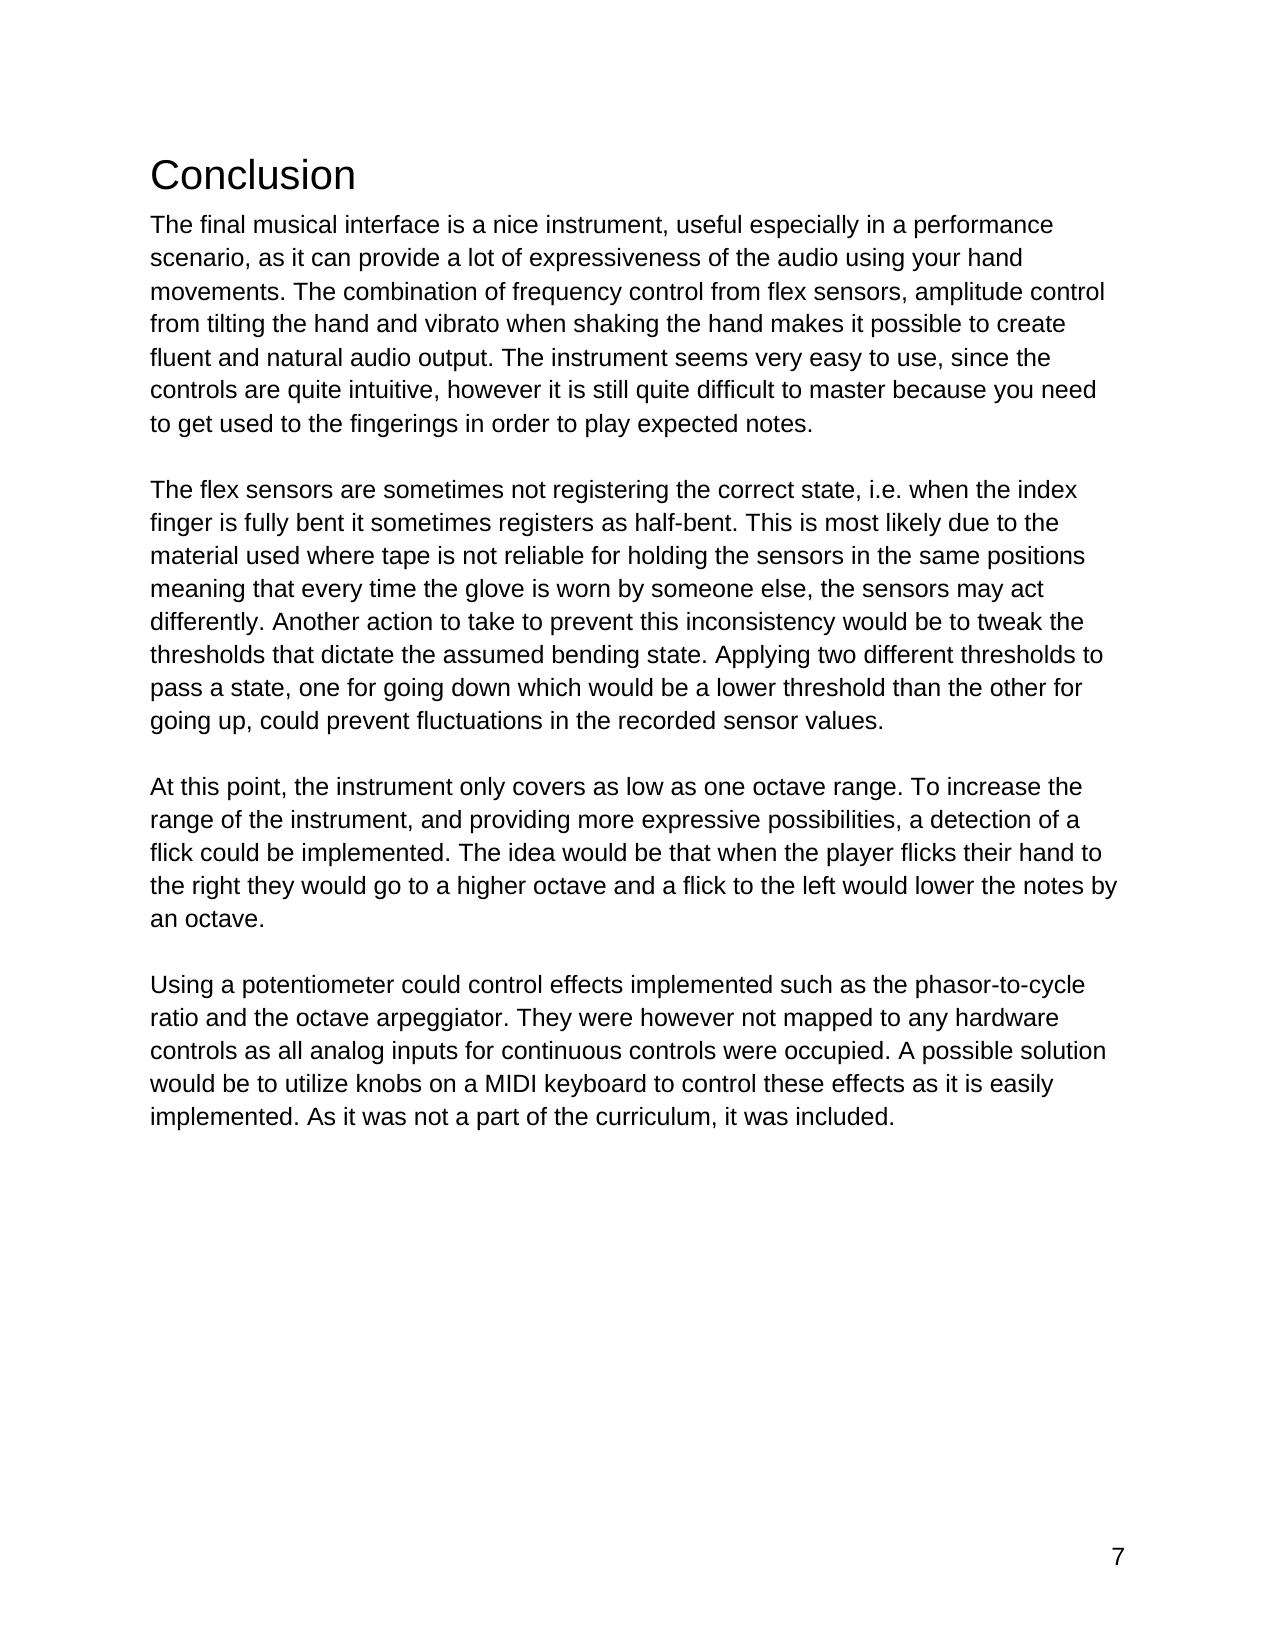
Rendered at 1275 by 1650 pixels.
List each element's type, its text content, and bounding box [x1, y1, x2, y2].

text The flex sensors are sometimes not registering the correct state, i.e. when the index finger is fully bent it sometimes registers as half-bent. This is most likely due to the material used where tape is not reliable for holding the sensors in the same positions meaning that every time the glove is worn by someone else, the sensors may act differently. Another action to take to prevent this inconsistency would be to tweak the thresholds that dictate the assumed bending state. Applying two different thresholds to pass a state, one for going down which would be a lower threshold than the other for going up, could prevent fluctuations in the recorded sensor values. [150, 474, 1125, 734]
text The final musical interface is a nice instrument, useful especially in a performance scenario, as it can provide a lot of expressiveness of the audio using your hand movements. The combination of frequency control from flex sensors, amplitude control from tilting the hand and vibrato when shaking the hand makes it possible to create fluent and natural audio output. The instrument seems very easy to use, since the controls are quite intuitive, however it is still quite difficult to master because you need to get used to the fingerings in order to play expected notes. [150, 210, 1125, 437]
text Using a potentiometer could control effects implemented such as the phasor-to-cycle ratio and the octave arpeggiator. They were however not mapped to any hardware controls as all analog inputs for continuous controls were occupied. A possible solution would be to utilize knobs on a MIDI keyboard to control these effects as it is easily implemented. As it was not a part of the curriculum, it was included. [150, 970, 1125, 1131]
text At this point, the instrument only covers as low as one octave range. To increase the range of the instrument, and providing more expressive possibilities, a detection of a flick could be implemented. The idea would be that when the player flicks their hand to the right they would go to a higher octave and a flick to the left would lower the notes by an octave. [150, 772, 1125, 933]
subtitle Conclusion [150, 150, 1125, 198]
